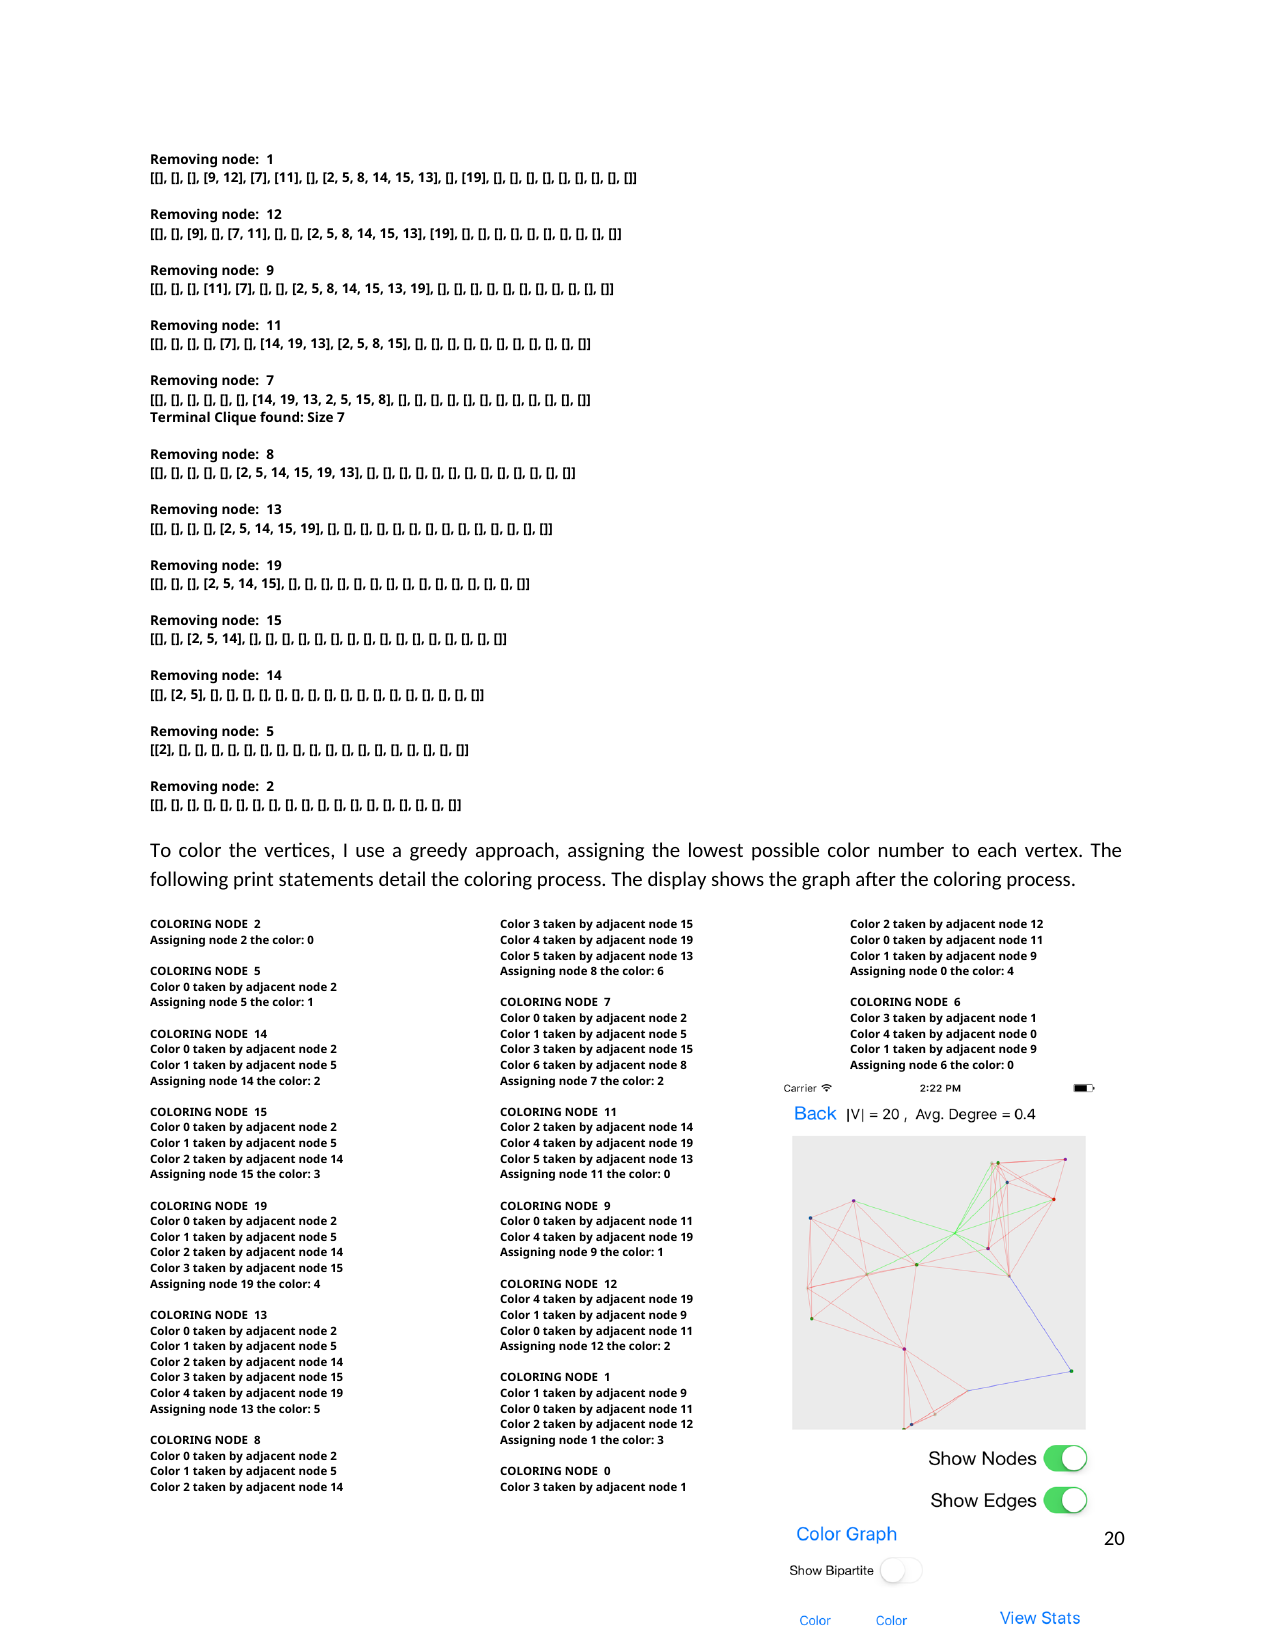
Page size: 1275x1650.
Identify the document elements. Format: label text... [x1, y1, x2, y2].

text COLORING NODE 5 [150, 963, 425, 979]
picture [778, 1080, 1099, 1650]
text Color 1 taken by adjacent node 5 [150, 1338, 425, 1354]
text [[], [], [], [], [], [], [14, 19, 13, 2, 5, 15, 8], [], [], [], [], [], [], [], [], [], [], [], []] [150, 390, 1125, 408]
text Assigning node 9 the color: 1 [500, 1244, 775, 1260]
text Removing node: 13 [150, 500, 1125, 519]
text Assigning node 2 the color: 0 [150, 932, 425, 948]
text Color 2 taken by adjacent node 14 [150, 1479, 425, 1494]
text [[], [], [], [2, 5, 14, 15], [], [], [], [], [], [], [], [], [], [], [], [], [], [], []] [150, 574, 1125, 592]
text Color 1 taken by adjacent node 5 [150, 1463, 425, 1479]
text Assigning node 11 the color: 0 [500, 1166, 775, 1182]
text Color 0 taken by adjacent node 2 [150, 1213, 425, 1229]
text Color 4 taken by adjacent node 19 [500, 1291, 775, 1307]
text Removing node: 14 [150, 666, 1125, 685]
text COLORING NODE 1 [500, 1369, 775, 1385]
text COLORING NODE 8 [150, 1432, 425, 1448]
text Color 1 taken by adjacent node 5 [150, 1057, 425, 1073]
text Color 0 taken by adjacent node 2 [150, 1119, 425, 1135]
text Color 2 taken by adjacent node 12 [850, 916, 1125, 932]
text Color 0 taken by adjacent node 11 [500, 1401, 775, 1416]
text Color 0 taken by adjacent node 11 [500, 1323, 775, 1338]
text Assigning node 7 the color: 2 [500, 1073, 775, 1088]
text COLORING NODE 7 [500, 994, 775, 1010]
text Color 2 taken by adjacent node 12 [500, 1416, 775, 1432]
text Color 2 taken by adjacent node 14 [150, 1354, 425, 1369]
text Color 3 taken by adjacent node 1 [850, 1010, 1125, 1026]
text COLORING NODE 14 [150, 1026, 425, 1041]
text Assigning node 0 the color: 4 [850, 963, 1125, 979]
text [[], [], [], [11], [7], [], [], [2, 5, 8, 14, 15, 13, 19], [], [], [], [], [], [], [], [], [], [], []] [150, 279, 1125, 297]
text Color 3 taken by adjacent node 15 [500, 916, 775, 932]
text Color 4 taken by adjacent node 19 [500, 1229, 775, 1244]
text COLORING NODE 0 [500, 1463, 775, 1479]
text Color 1 taken by adjacent node 5 [500, 1026, 775, 1041]
text Color 3 taken by adjacent node 15 [150, 1369, 425, 1385]
text Assigning node 1 the color: 3 [500, 1432, 775, 1448]
text Color 0 taken by adjacent node 2 [150, 1323, 425, 1338]
text [[], [], [2, 5, 14], [], [], [], [], [], [], [], [], [], [], [], [], [], [], [], []] [150, 629, 1125, 648]
text Color 0 taken by adjacent node 2 [500, 1010, 775, 1026]
text Terminal Clique found: Size 7 [150, 408, 1125, 427]
text Color 1 taken by adjacent node 9 [850, 1041, 1125, 1057]
text [[], [], [], [], [], [2, 5, 14, 15, 19, 13], [], [], [], [], [], [], [], [], [], [], [], [], []] [150, 463, 1125, 482]
text Removing node: 1 [150, 150, 1125, 168]
text Assigning node 19 the color: 4 [150, 1276, 425, 1291]
text Assigning node 8 the color: 6 [500, 963, 775, 979]
text Color 0 taken by adjacent node 11 [500, 1213, 775, 1229]
text Color 1 taken by adjacent node 5 [150, 1229, 425, 1244]
text Assigning node 6 the color: 0 [850, 1057, 1125, 1073]
text Color 2 taken by adjacent node 14 [150, 1244, 425, 1260]
text Color 4 taken by adjacent node 19 [500, 932, 775, 948]
text Assigning node 13 the color: 5 [150, 1401, 425, 1416]
text Color 5 taken by adjacent node 13 [500, 1151, 775, 1166]
text Color 2 taken by adjacent node 14 [150, 1151, 425, 1166]
text Color 0 taken by adjacent node 2 [150, 979, 425, 994]
text Color 0 taken by adjacent node 2 [150, 1448, 425, 1463]
text COLORING NODE 12 [500, 1276, 775, 1291]
text Color 1 taken by adjacent node 9 [850, 948, 1125, 963]
text Assigning node 12 the color: 2 [500, 1338, 775, 1354]
text COLORING NODE 15 [150, 1104, 425, 1119]
text Removing node: 2 [150, 777, 1125, 795]
text COLORING NODE 6 [850, 994, 1125, 1010]
text Removing node: 19 [150, 556, 1125, 574]
text Color 5 taken by adjacent node 13 [500, 948, 775, 963]
text Removing node: 7 [150, 371, 1125, 390]
text Color 0 taken by adjacent node 2 [150, 1041, 425, 1057]
text Color 1 taken by adjacent node 9 [500, 1307, 775, 1323]
text COLORING NODE 11 [500, 1104, 775, 1119]
text COLORING NODE 2 [150, 916, 425, 932]
text Removing node: 9 [150, 261, 1125, 279]
text [[], [], [], [], [], [], [], [], [], [], [], [], [], [], [], [], [], [], []] [150, 795, 1125, 814]
text Color 3 taken by adjacent node 15 [150, 1260, 425, 1276]
text COLORING NODE 19 [150, 1198, 425, 1213]
text Assigning node 14 the color: 2 [150, 1073, 425, 1088]
text COLORING NODE 9 [500, 1198, 775, 1213]
text Color 4 taken by adjacent node 19 [150, 1385, 425, 1401]
text Color 4 taken by adjacent node 0 [850, 1026, 1125, 1041]
text [[2], [], [], [], [], [], [], [], [], [], [], [], [], [], [], [], [], [], []] [150, 740, 1125, 758]
text Removing node: 5 [150, 722, 1125, 740]
text [[], [], [], [9, 12], [7], [11], [], [2, 5, 8, 14, 15, 13], [], [19], [], [], [], [], [], [], [], [], []] [150, 168, 1125, 187]
text To color the vertices, I use a greedy approach, assigning the lowest possible color number to each vertex. The following print statements detail the coloring process. The display shows the graph after the coloring process. [150, 837, 1125, 892]
text Removing node: 12 [150, 205, 1125, 224]
text [[], [], [9], [], [7, 11], [], [], [2, 5, 8, 14, 15, 13], [19], [], [], [], [], [], [], [], [], [], []] [150, 224, 1125, 242]
text Color 6 taken by adjacent node 8 [500, 1057, 775, 1073]
text [[], [], [], [], [7], [], [14, 19, 13], [2, 5, 8, 15], [], [], [], [], [], [], [], [], [], [], []] [150, 334, 1125, 353]
text Color 4 taken by adjacent node 19 [500, 1135, 775, 1151]
text Color 3 taken by adjacent node 1 [500, 1479, 775, 1494]
text Assigning node 15 the color: 3 [150, 1166, 425, 1182]
text COLORING NODE 13 [150, 1307, 425, 1323]
text Color 2 taken by adjacent node 14 [500, 1119, 775, 1135]
text [[], [2, 5], [], [], [], [], [], [], [], [], [], [], [], [], [], [], [], [], []] [150, 685, 1125, 703]
text Color 1 taken by adjacent node 9 [500, 1385, 775, 1401]
text Removing node: 11 [150, 316, 1125, 334]
text Assigning node 5 the color: 1 [150, 994, 425, 1010]
text Removing node: 15 [150, 611, 1125, 629]
text [[], [], [], [], [2, 5, 14, 15, 19], [], [], [], [], [], [], [], [], [], [], [], [], [], []] [150, 519, 1125, 537]
text Color 1 taken by adjacent node 5 [150, 1135, 425, 1151]
text Removing node: 8 [150, 445, 1125, 463]
text Color 0 taken by adjacent node 11 [850, 932, 1125, 948]
text Color 3 taken by adjacent node 15 [500, 1041, 775, 1057]
